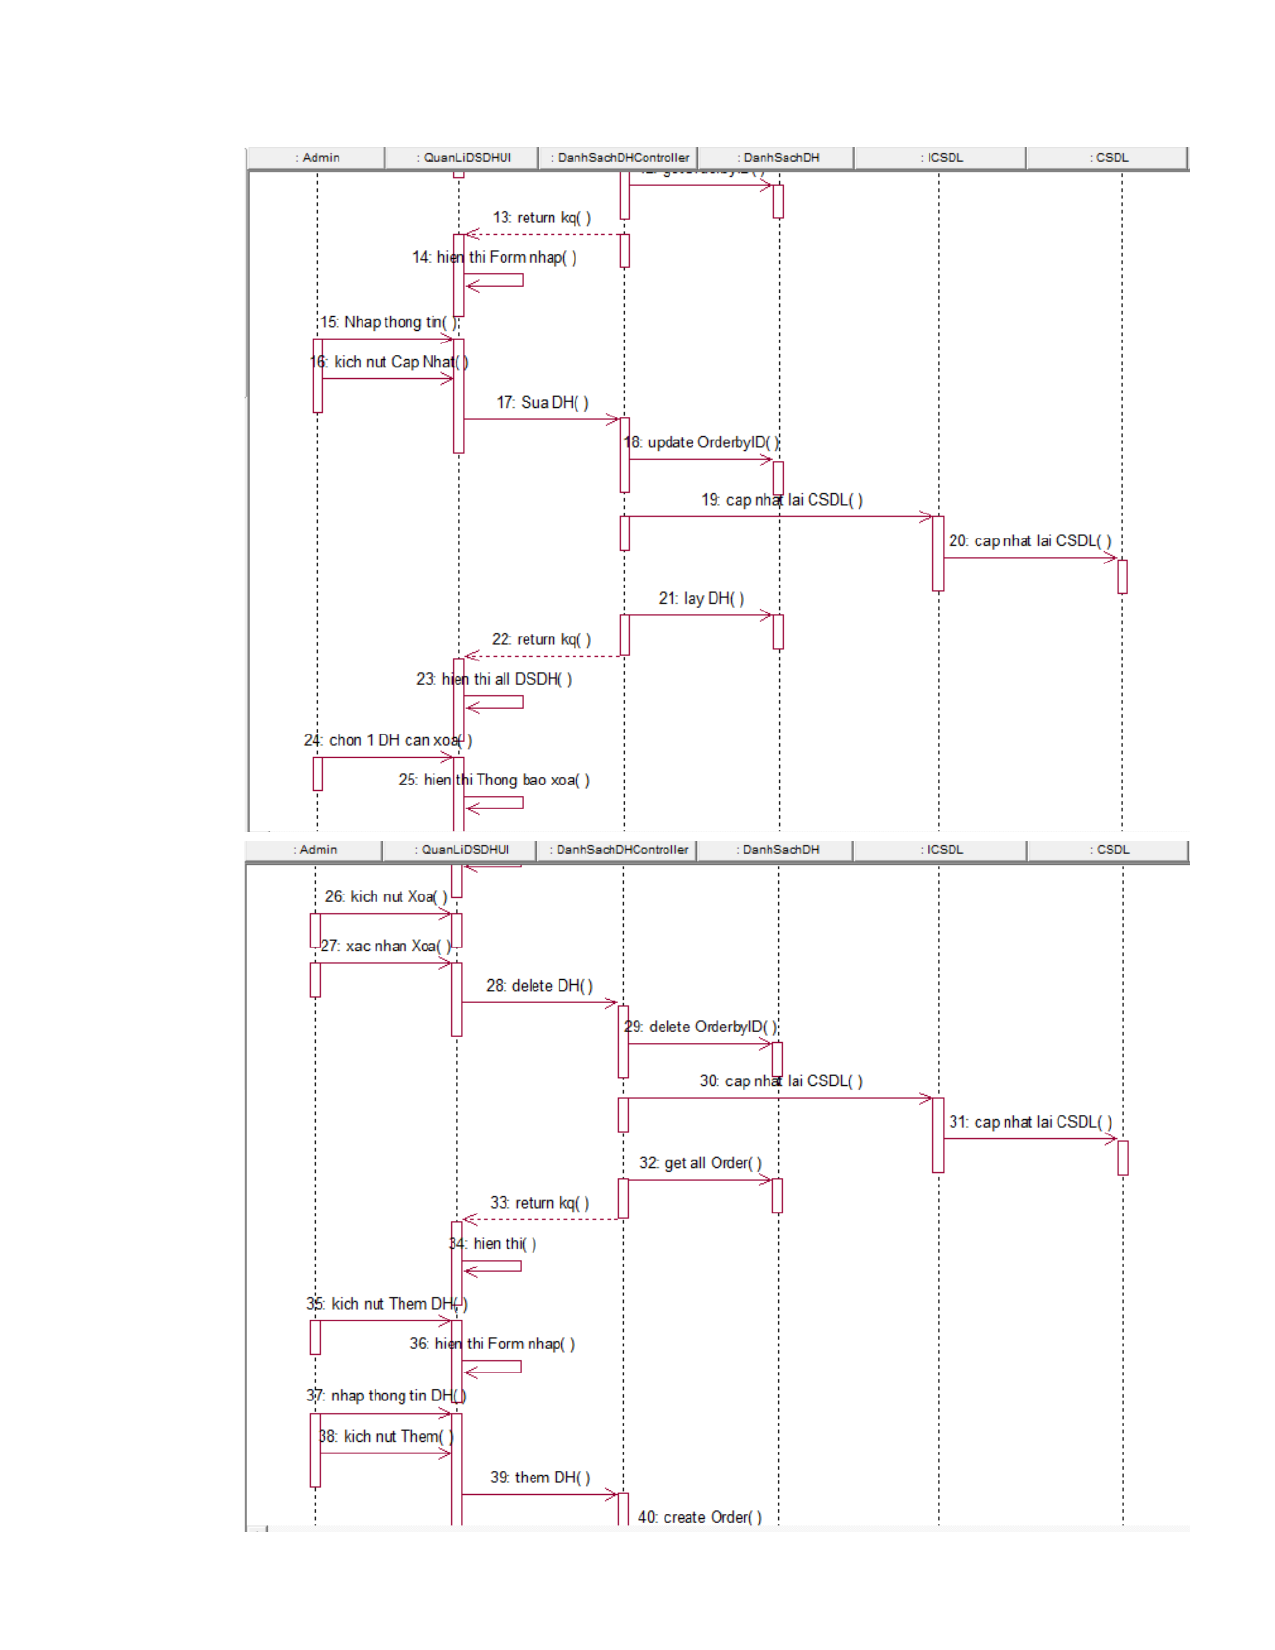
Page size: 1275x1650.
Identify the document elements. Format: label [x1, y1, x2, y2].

picture [244, 147, 1190, 832]
picture [244, 841, 1190, 1532]
